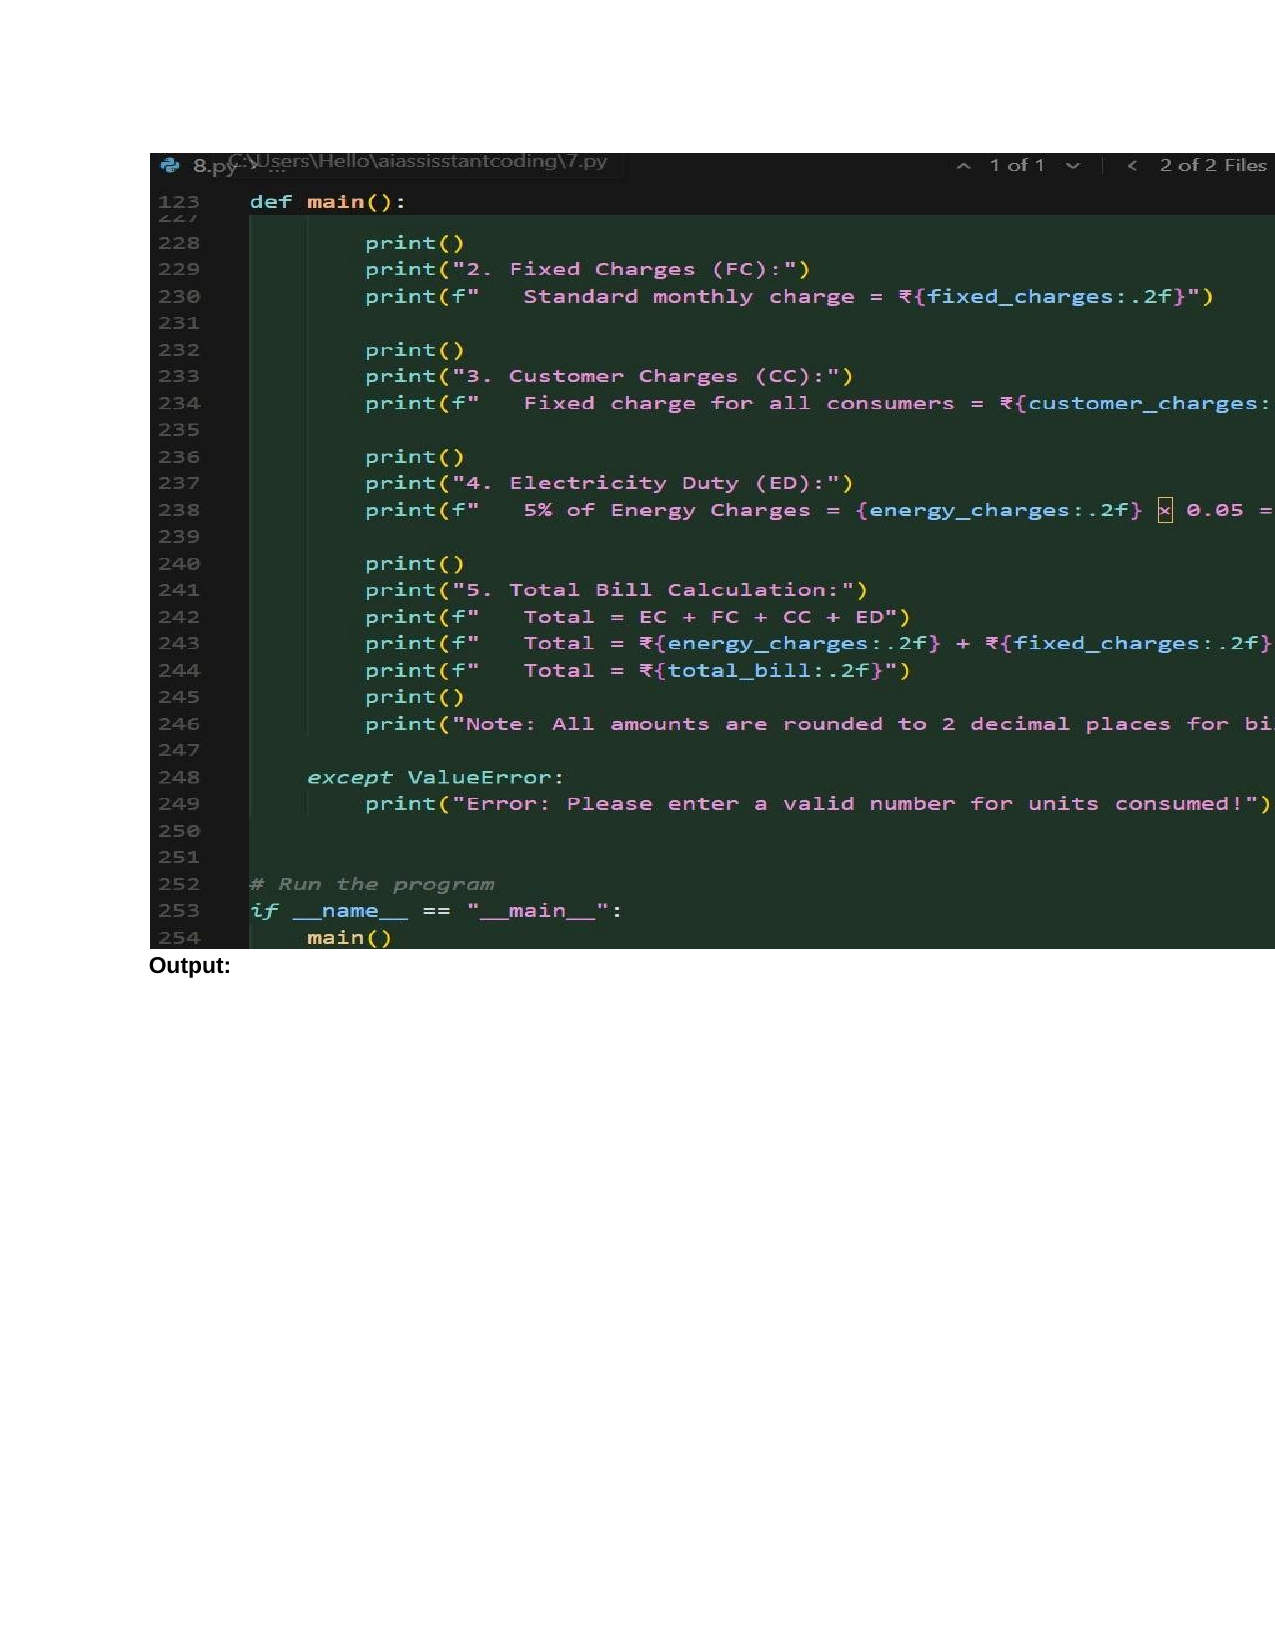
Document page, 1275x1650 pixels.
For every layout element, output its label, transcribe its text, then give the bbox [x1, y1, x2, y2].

picture [150, 153, 1275, 949]
text Output: [148, 952, 1138, 979]
